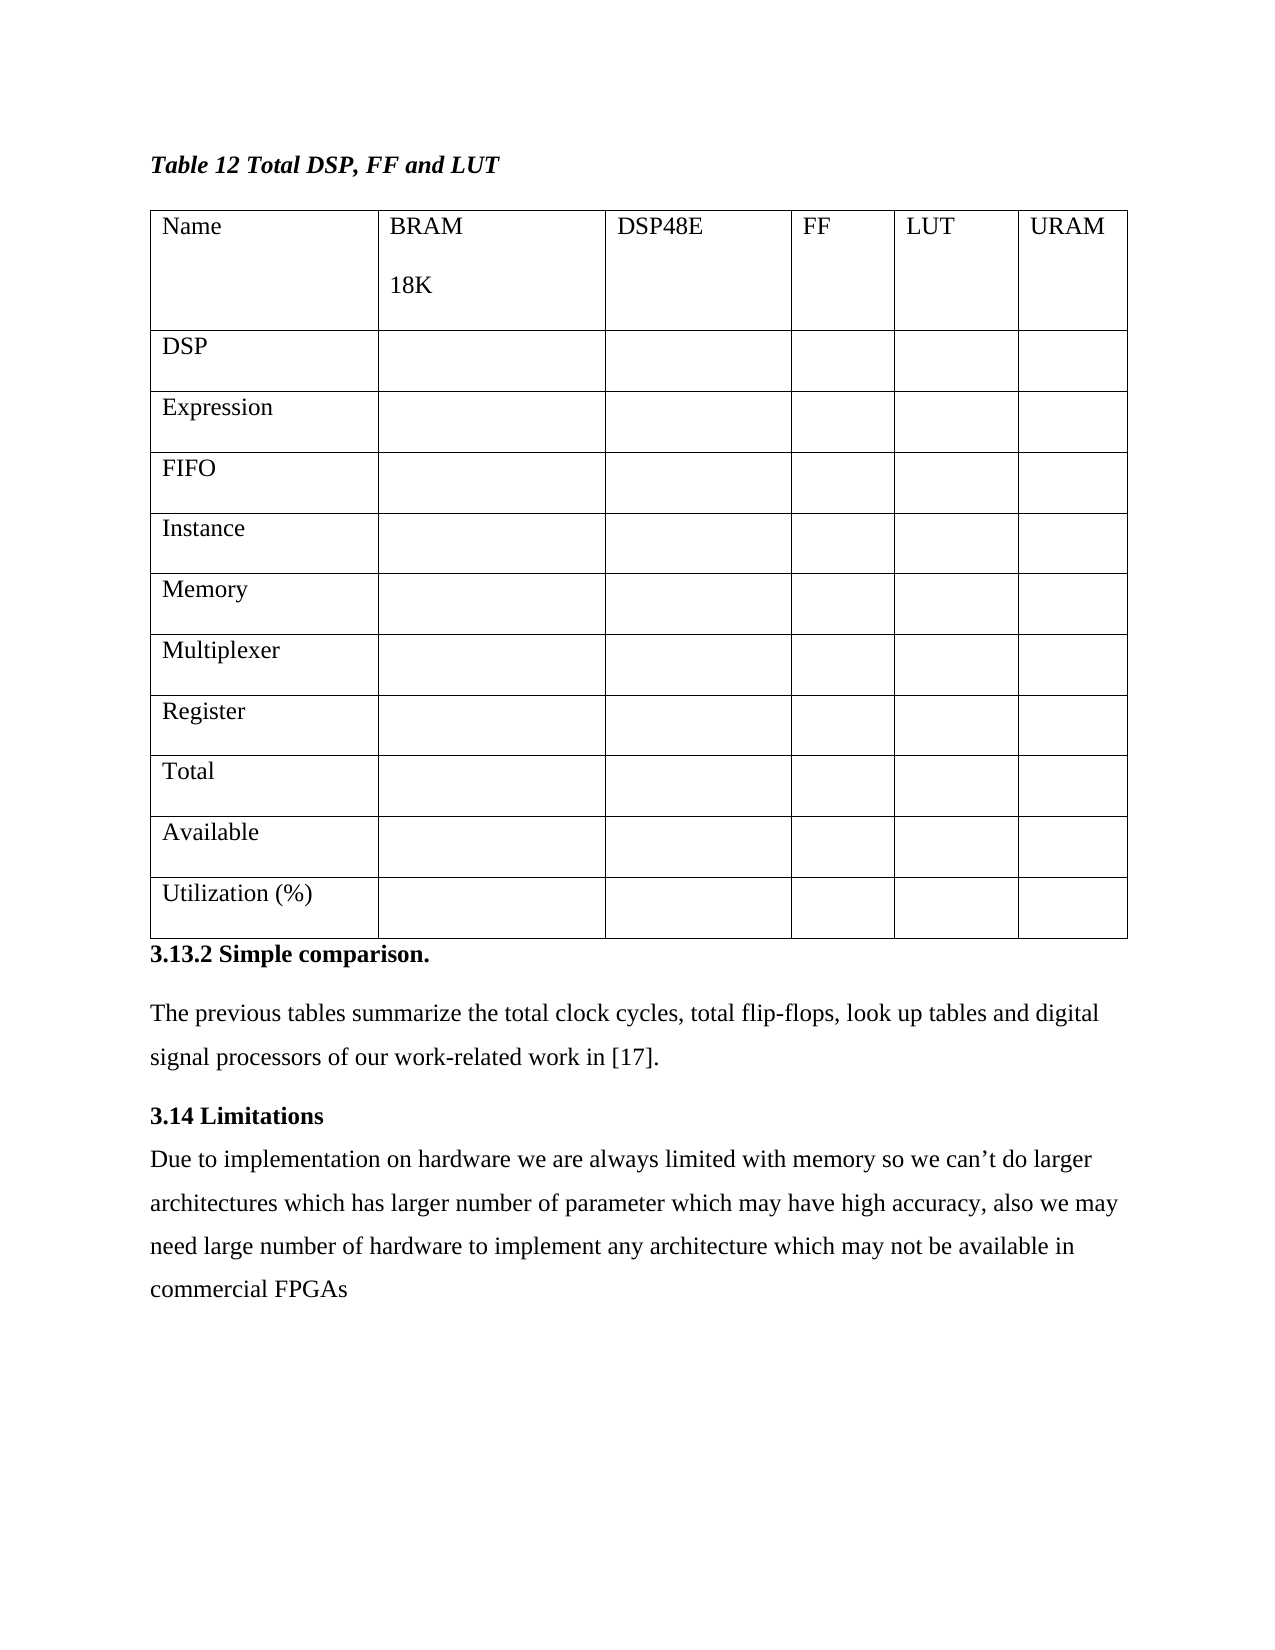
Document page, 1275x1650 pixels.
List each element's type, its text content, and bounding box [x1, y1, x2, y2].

table_cell DSP [151, 331, 378, 391]
table_cell [379, 331, 605, 391]
table_cell [379, 392, 605, 452]
table_cell [606, 574, 791, 634]
table_header FF [792, 211, 894, 330]
table_cell [792, 453, 894, 512]
table_cell [792, 635, 894, 695]
table_cell [895, 331, 1018, 391]
table_cell [606, 878, 791, 938]
table_cell [379, 453, 605, 512]
table_cell [1019, 574, 1127, 634]
table_cell [792, 696, 894, 755]
table_cell [1019, 331, 1127, 391]
table_cell [606, 331, 791, 391]
table_cell [792, 392, 894, 452]
table_cell [895, 514, 1018, 573]
table_cell [792, 756, 894, 816]
table_cell [792, 574, 894, 634]
table_cell [792, 878, 894, 938]
table_cell [379, 696, 605, 755]
table_cell [606, 817, 791, 877]
table_cell [379, 756, 605, 816]
table_cell [895, 635, 1018, 695]
table_header LUT [895, 211, 1018, 330]
table_cell [1019, 756, 1127, 816]
table_header BRAM 18K [379, 211, 605, 330]
table_cell Utilization (%) [151, 878, 378, 938]
table_cell [1019, 635, 1127, 695]
table_cell [379, 635, 605, 695]
subtitle 3.14 Limitations [150, 1101, 1125, 1130]
text Table 12 Total DSP, FF and LUT [150, 150, 1125, 179]
table_cell [379, 878, 605, 938]
table_cell [606, 392, 791, 452]
table_cell [606, 635, 791, 695]
table_cell Multiplexer [151, 635, 378, 695]
table_cell [606, 514, 791, 573]
table_cell [606, 756, 791, 816]
table_cell [895, 696, 1018, 755]
table_cell Expression [151, 392, 378, 452]
table_cell [895, 574, 1018, 634]
table_cell [1019, 817, 1127, 877]
table_cell [379, 514, 605, 573]
table_header Name [151, 211, 378, 330]
table_cell [379, 574, 605, 634]
table_cell Instance [151, 514, 378, 573]
table_cell Available [151, 817, 378, 877]
table_cell [792, 331, 894, 391]
subtitle 3.13.2 Simple comparison. [150, 939, 1125, 967]
table_cell [1019, 453, 1127, 512]
table_cell Memory [151, 574, 378, 634]
table_cell [606, 696, 791, 755]
table_cell [895, 756, 1018, 816]
table_cell Register [151, 696, 378, 755]
table_cell [1019, 392, 1127, 452]
table_cell [606, 453, 791, 512]
table_cell [1019, 514, 1127, 573]
table_cell Total [151, 756, 378, 816]
table_cell [1019, 878, 1127, 938]
table_cell FIFO [151, 453, 378, 512]
table_cell [792, 514, 894, 573]
text Due to implementation on hardware we are always limited with memory so we can’t do larger architectures which has larger number of parameter which may have high accuracy, also we may need large number of hardware to implement any architecture which may not be available in commercial FPGAs [150, 1144, 1125, 1303]
table_cell [895, 392, 1018, 452]
table_cell [792, 817, 894, 877]
table_cell [895, 878, 1018, 938]
text The previous tables summarize the total clock cycles, total flip-flops, look up tables and digital signal processors of our work-related work in [17]. [150, 998, 1125, 1070]
table_cell [895, 817, 1018, 877]
table_cell [1019, 696, 1127, 755]
table_header URAM [1019, 211, 1127, 330]
table_cell [379, 817, 605, 877]
table_cell [895, 453, 1018, 512]
table_header DSP48E [606, 211, 791, 330]
